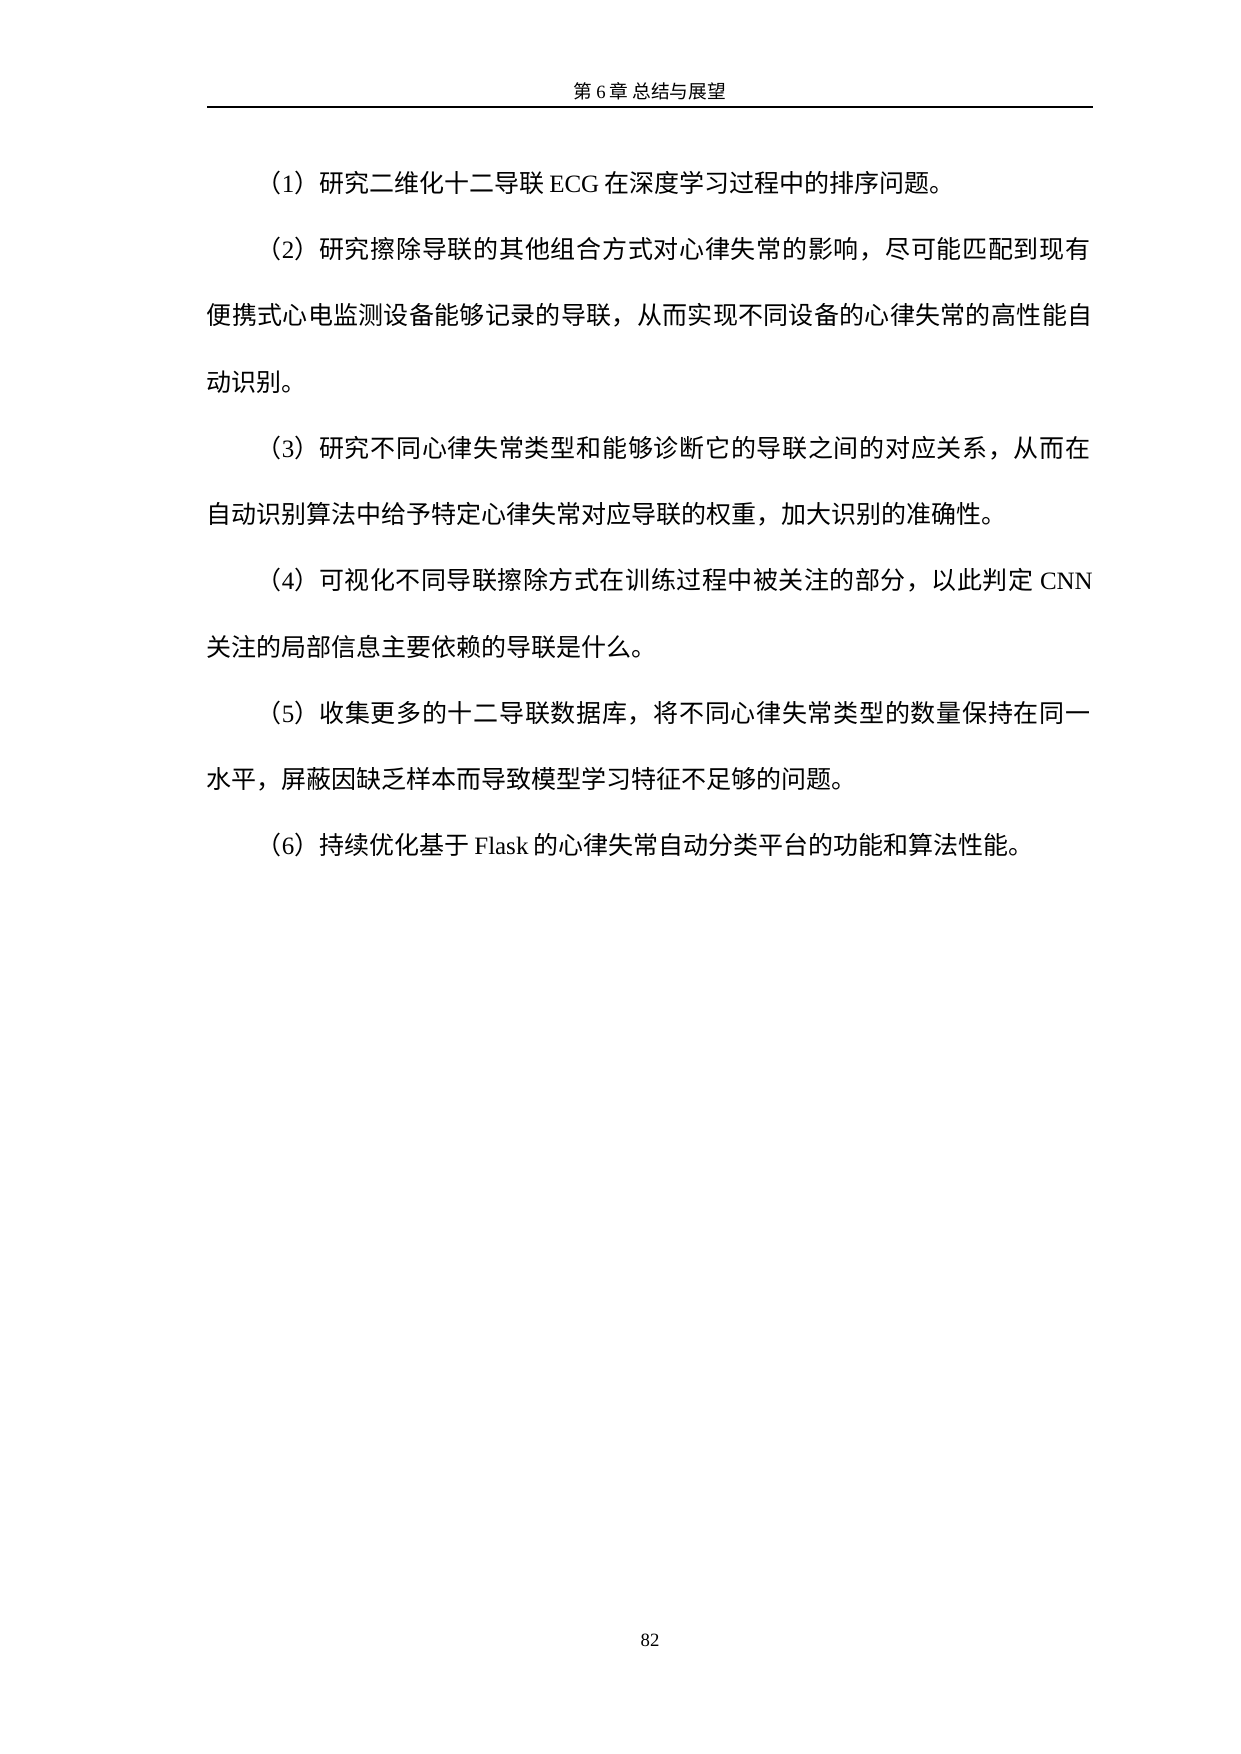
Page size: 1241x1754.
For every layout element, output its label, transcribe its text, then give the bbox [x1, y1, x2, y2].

list 收集更多的十二导联数据库，将不同心律失常类型的数量保持在同一水平，屏蔽因缺乏样本而导致模型学习特征不足够的问题。 [207, 678, 1093, 811]
list 可视化不同导联擦除方式在训练过程中被关注的部分，以此判定CNN关注的局部信息主要依赖的导联是什么。 [207, 546, 1093, 678]
list 持续优化基于Flask的心律失常自动分类平台的功能和算法性能。 [207, 811, 1093, 877]
list 研究不同心律失常类型和能够诊断它的导联之间的对应关系，从而在自动识别算法中给予特定心律失常对应导联的权重，加大识别的准确性。 [207, 413, 1093, 546]
list 研究二维化十二导联ECG在深度学习过程中的排序问题。 [207, 148, 1093, 214]
list 研究擦除导联的其他组合方式对心律失常的影响，尽可能匹配到现有便携式心电监测设备能够记录的导联，从而实现不同设备的心律失常的高性能自动识别。 [207, 214, 1093, 413]
